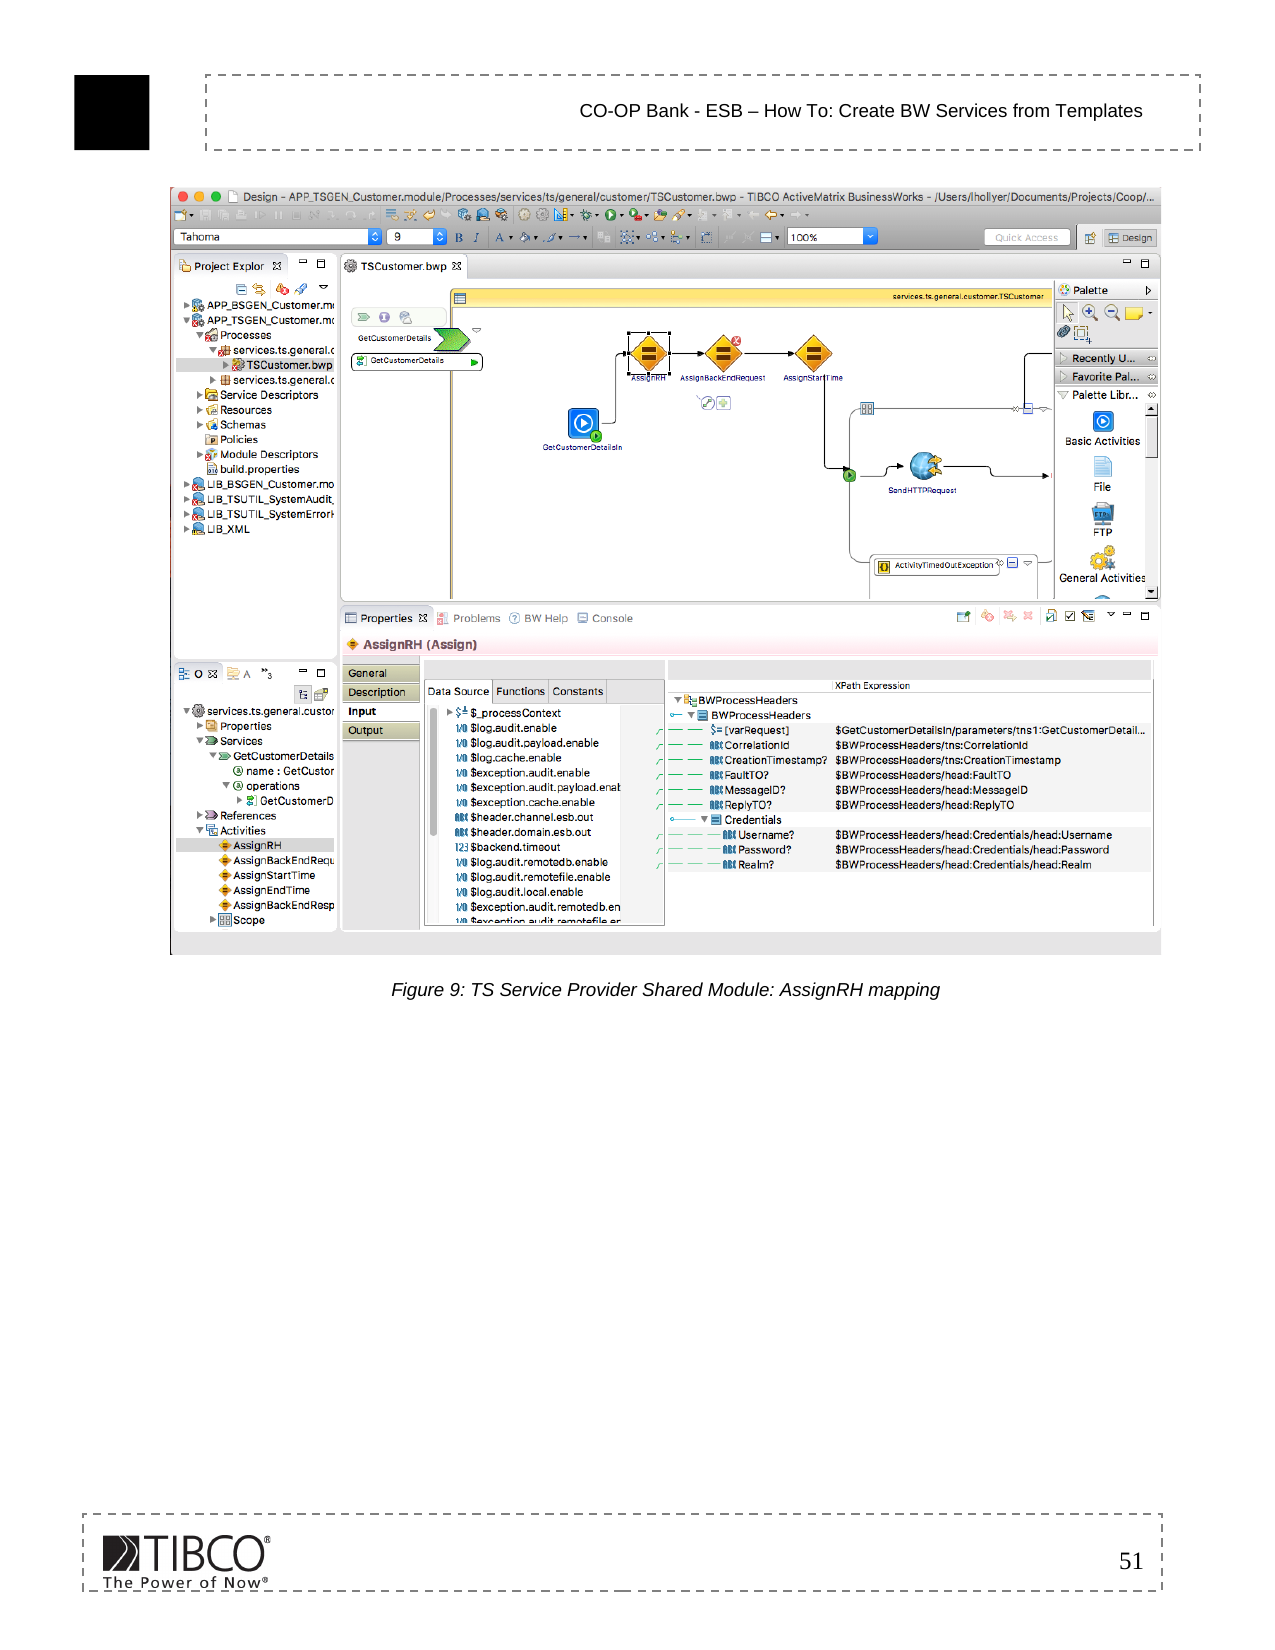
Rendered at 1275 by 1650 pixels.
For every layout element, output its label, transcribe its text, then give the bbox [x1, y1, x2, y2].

picture [170, 187, 1162, 955]
picture [103, 1535, 271, 1588]
text Figure 9: TS Service Provider Shared Module: AssignRH mapping [169, 978, 1162, 1000]
